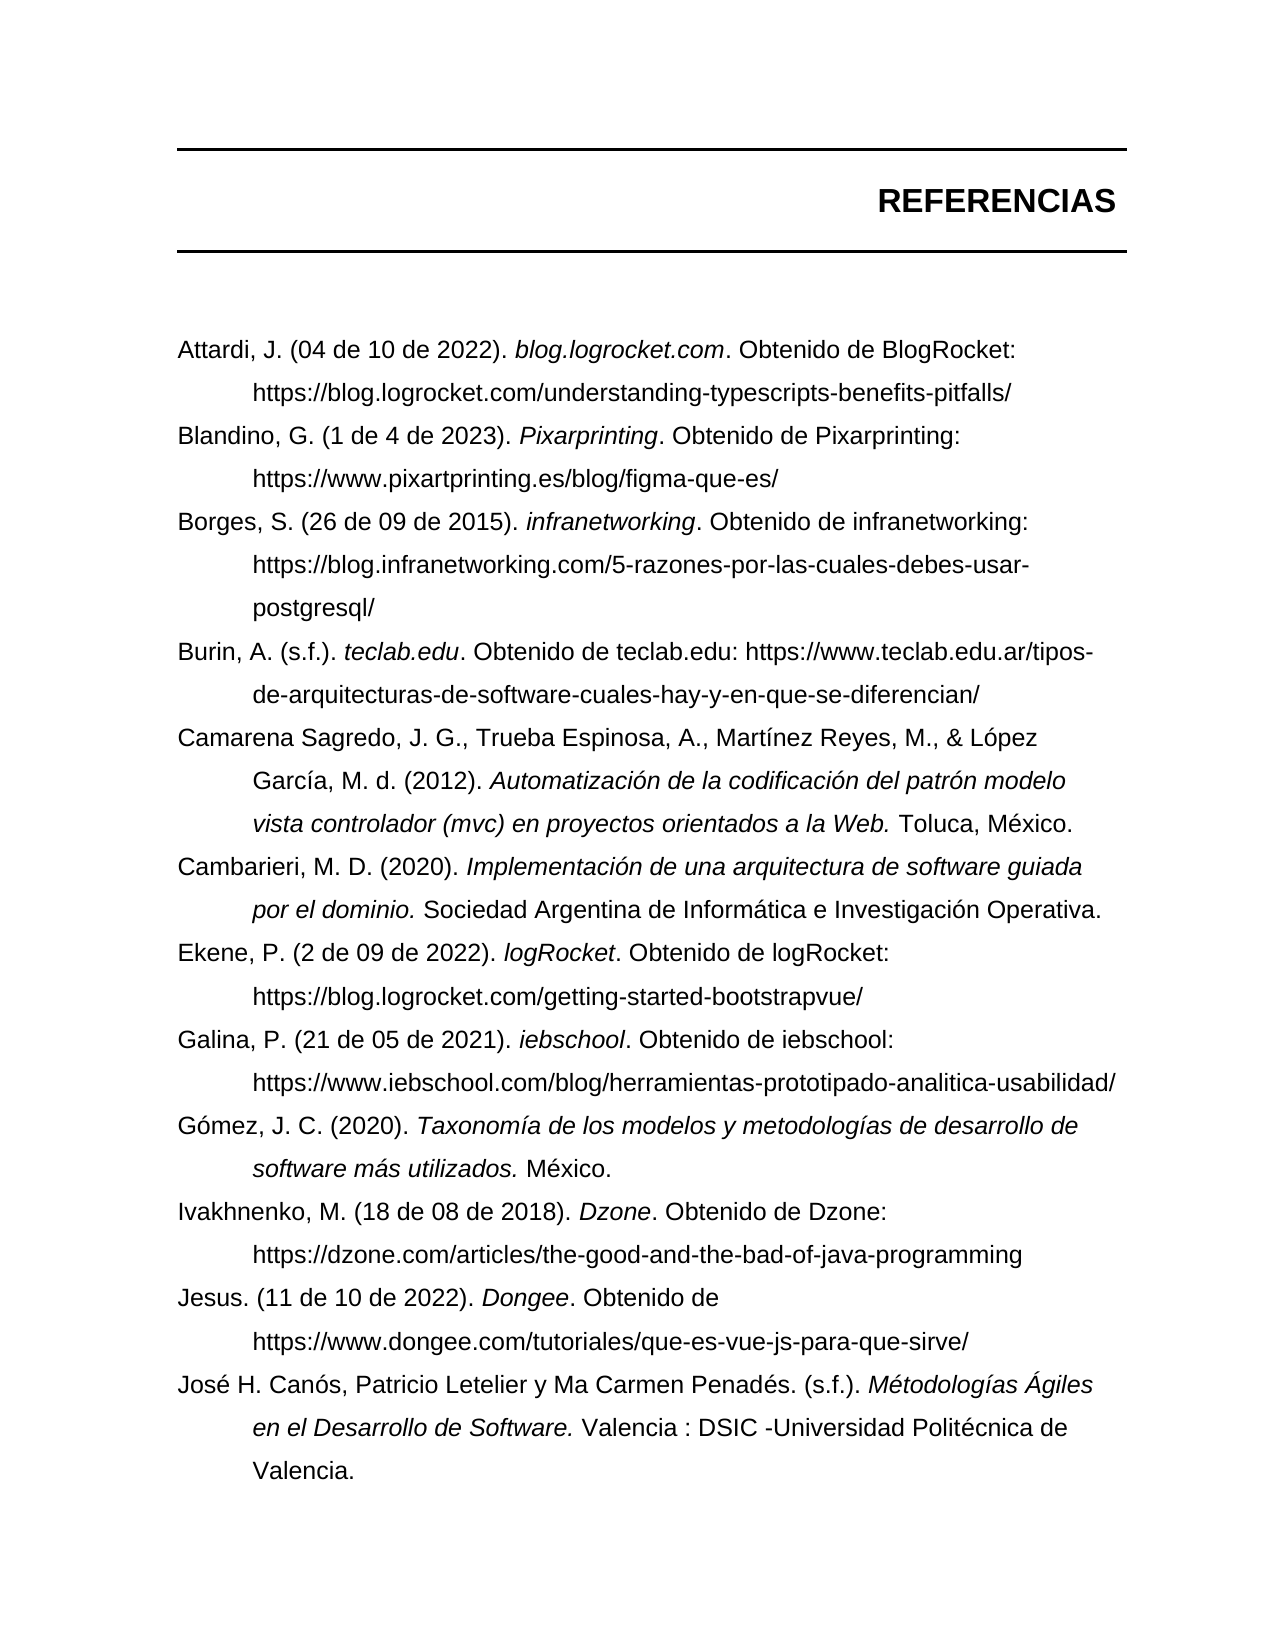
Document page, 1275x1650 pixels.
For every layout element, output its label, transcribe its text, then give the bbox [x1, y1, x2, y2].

table_header REFERENCIAS [177, 151, 1127, 250]
